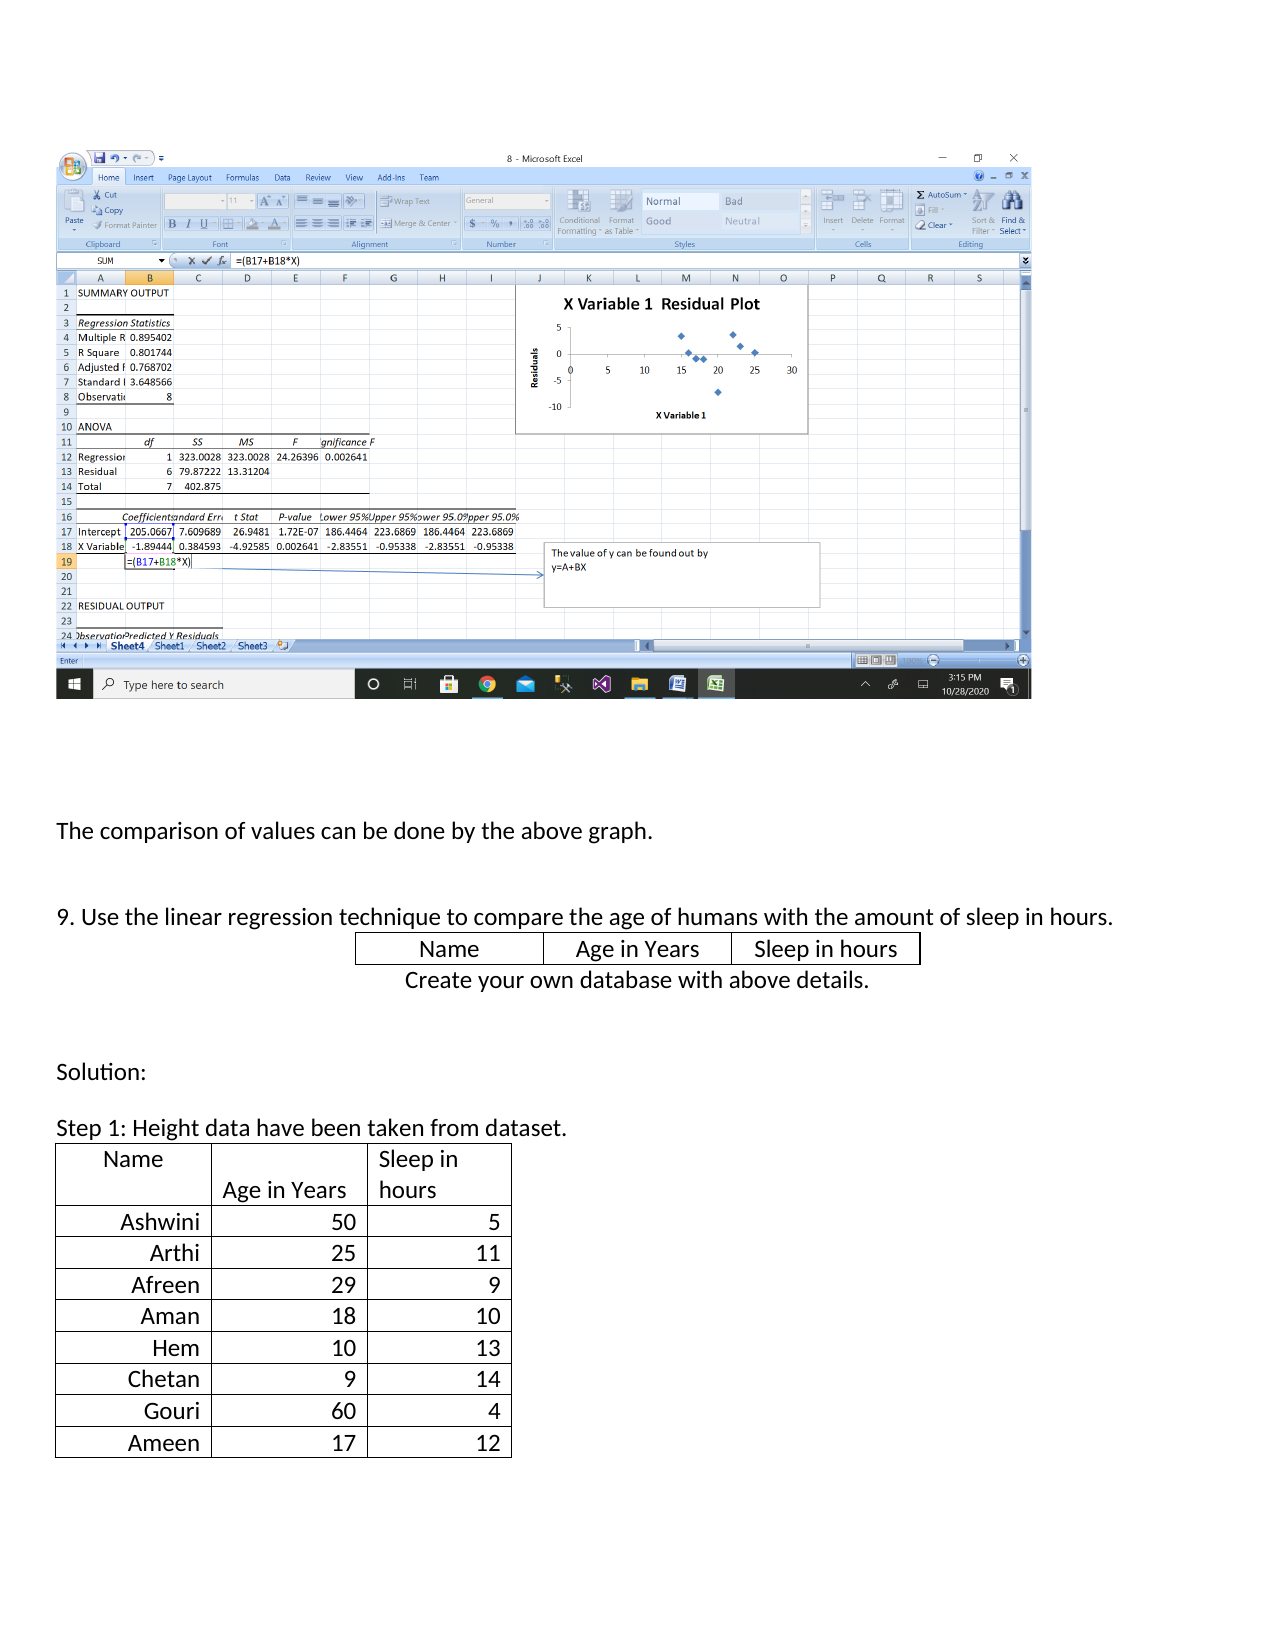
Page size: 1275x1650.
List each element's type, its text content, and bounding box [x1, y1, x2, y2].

table_cell 29 [212, 1269, 367, 1299]
table_cell Aman [56, 1300, 211, 1331]
table_cell Afreen [56, 1269, 211, 1299]
table_cell 18 [212, 1300, 367, 1331]
text 9. Use the linear regression technique to compare the age of humans with the amount of sleep in hours. [56, 902, 1189, 932]
table_cell 14 [368, 1364, 511, 1394]
text Create your own database with above details. [56, 965, 1219, 995]
table_cell 4 [368, 1395, 511, 1426]
table_cell 9 [212, 1364, 367, 1394]
table_cell 25 [212, 1237, 367, 1268]
table_header Sleep in hours [732, 933, 919, 964]
table_cell 17 [212, 1427, 367, 1457]
text The comparison of values can be done by the above graph. [56, 815, 1219, 846]
table_cell 60 [212, 1395, 367, 1426]
table_cell 9 [368, 1269, 511, 1299]
picture [56, 150, 1032, 699]
table_header Age in Years [544, 933, 731, 964]
table_header Name [56, 1144, 211, 1205]
table_cell Arthi [56, 1237, 211, 1268]
table_cell Hem [56, 1332, 211, 1362]
table_cell Ashwini [56, 1206, 211, 1236]
table_cell 50 [212, 1206, 367, 1236]
table_cell Chetan [56, 1364, 211, 1394]
table_header Name [356, 933, 543, 964]
table_cell Ameen [56, 1427, 211, 1457]
table_cell 10 [212, 1332, 367, 1362]
table_cell 11 [368, 1237, 511, 1268]
table_header Age in Years [212, 1144, 367, 1205]
table_cell 12 [368, 1427, 511, 1457]
table_cell 13 [368, 1332, 511, 1362]
table_cell 10 [368, 1300, 511, 1331]
table_cell 5 [368, 1206, 511, 1236]
table_header Sleep in hours [368, 1144, 511, 1205]
text Solution: [56, 1056, 1219, 1087]
text Step 1: Height data have been taken from dataset. [56, 1112, 1219, 1143]
table_cell Gouri [56, 1395, 211, 1426]
